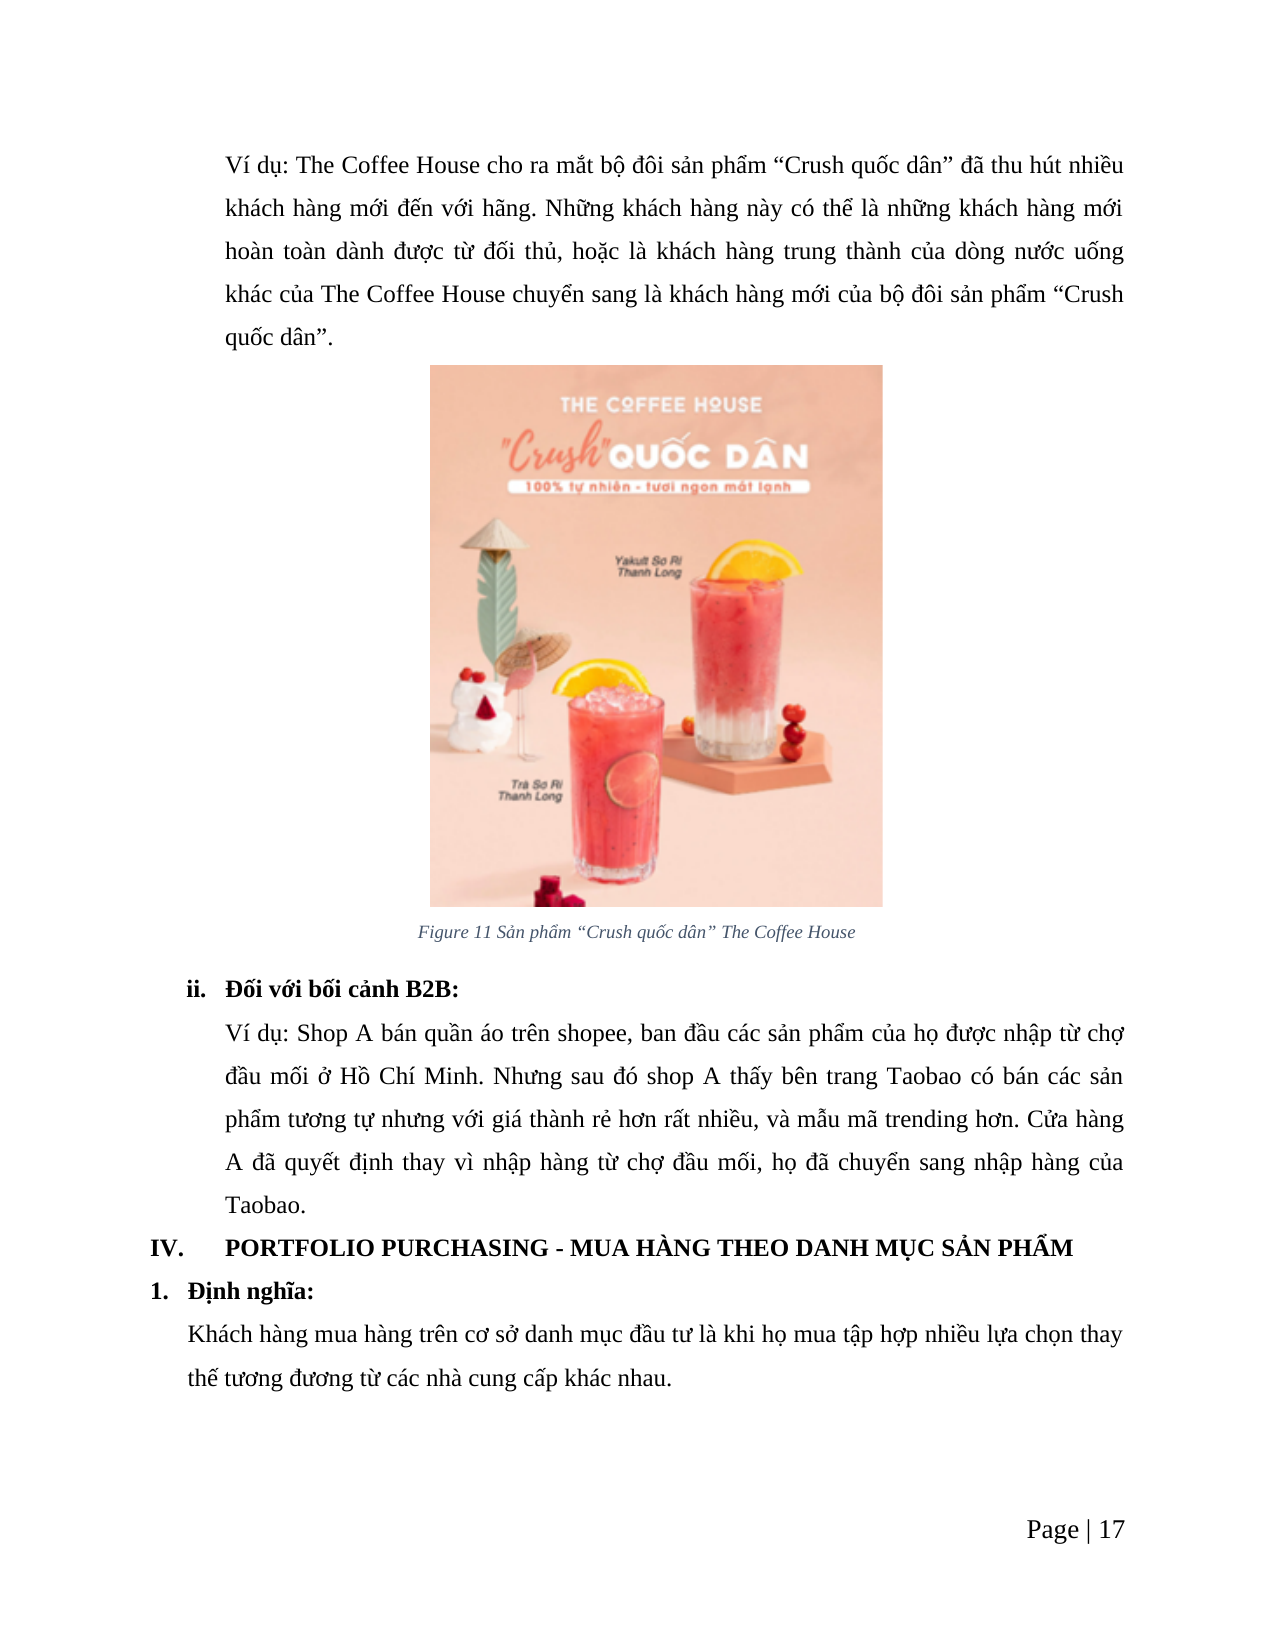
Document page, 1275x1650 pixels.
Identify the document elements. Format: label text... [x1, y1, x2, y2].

list Định nghĩa: [150, 1276, 1125, 1305]
list PORTFOLIO PURCHASING - MUA HÀNG THEO DANH MỤC SẢN PHẨM [150, 1233, 1125, 1262]
list Khách hàng mua hàng trên cơ sở danh mục đầu tư là khi họ mua tập hợp nhiều lựa chọn thay thế tương đương từ các nhà cung cấp khác nhau. [187, 1319, 1125, 1391]
text Figure 11 Sản phẩm “Crush quốc dân” The Coffee House [150, 921, 1125, 943]
list Đối với bối cảnh B2B: [206, 974, 1125, 1003]
picture [430, 365, 883, 907]
text Ví dụ: The Coffee House cho ra mắt bộ đôi sản phẩm “Crush quốc dân” đã thu hút nhiều khách hàng mới đến với hãng. Những khách hàng này có thể là những khách hàng mới hoàn toàn dành được từ đối thủ, hoặc là khách hàng trung thành của dòng nước uống khác của The Coffee House chuyển sang là khách hàng mới của bộ đôi sản phẩm “Crush quốc dân”. [225, 150, 1125, 351]
list Ví dụ: Shop A bán quần áo trên shopee, ban đầu các sản phẩm của họ được nhập từ chợ đầu mối ở Hồ Chí Minh. Nhưng sau đó shop A thấy bên trang Taobao có bán các sản phẩm tương tự nhưng với giá thành rẻ hơn rất nhiều, và mẫu mã trending hơn. Cửa hàng A đã quyết định thay vì nhập hàng từ chợ đầu mối, họ đã chuyển sang nhập hàng của Taobao. [225, 1018, 1125, 1219]
